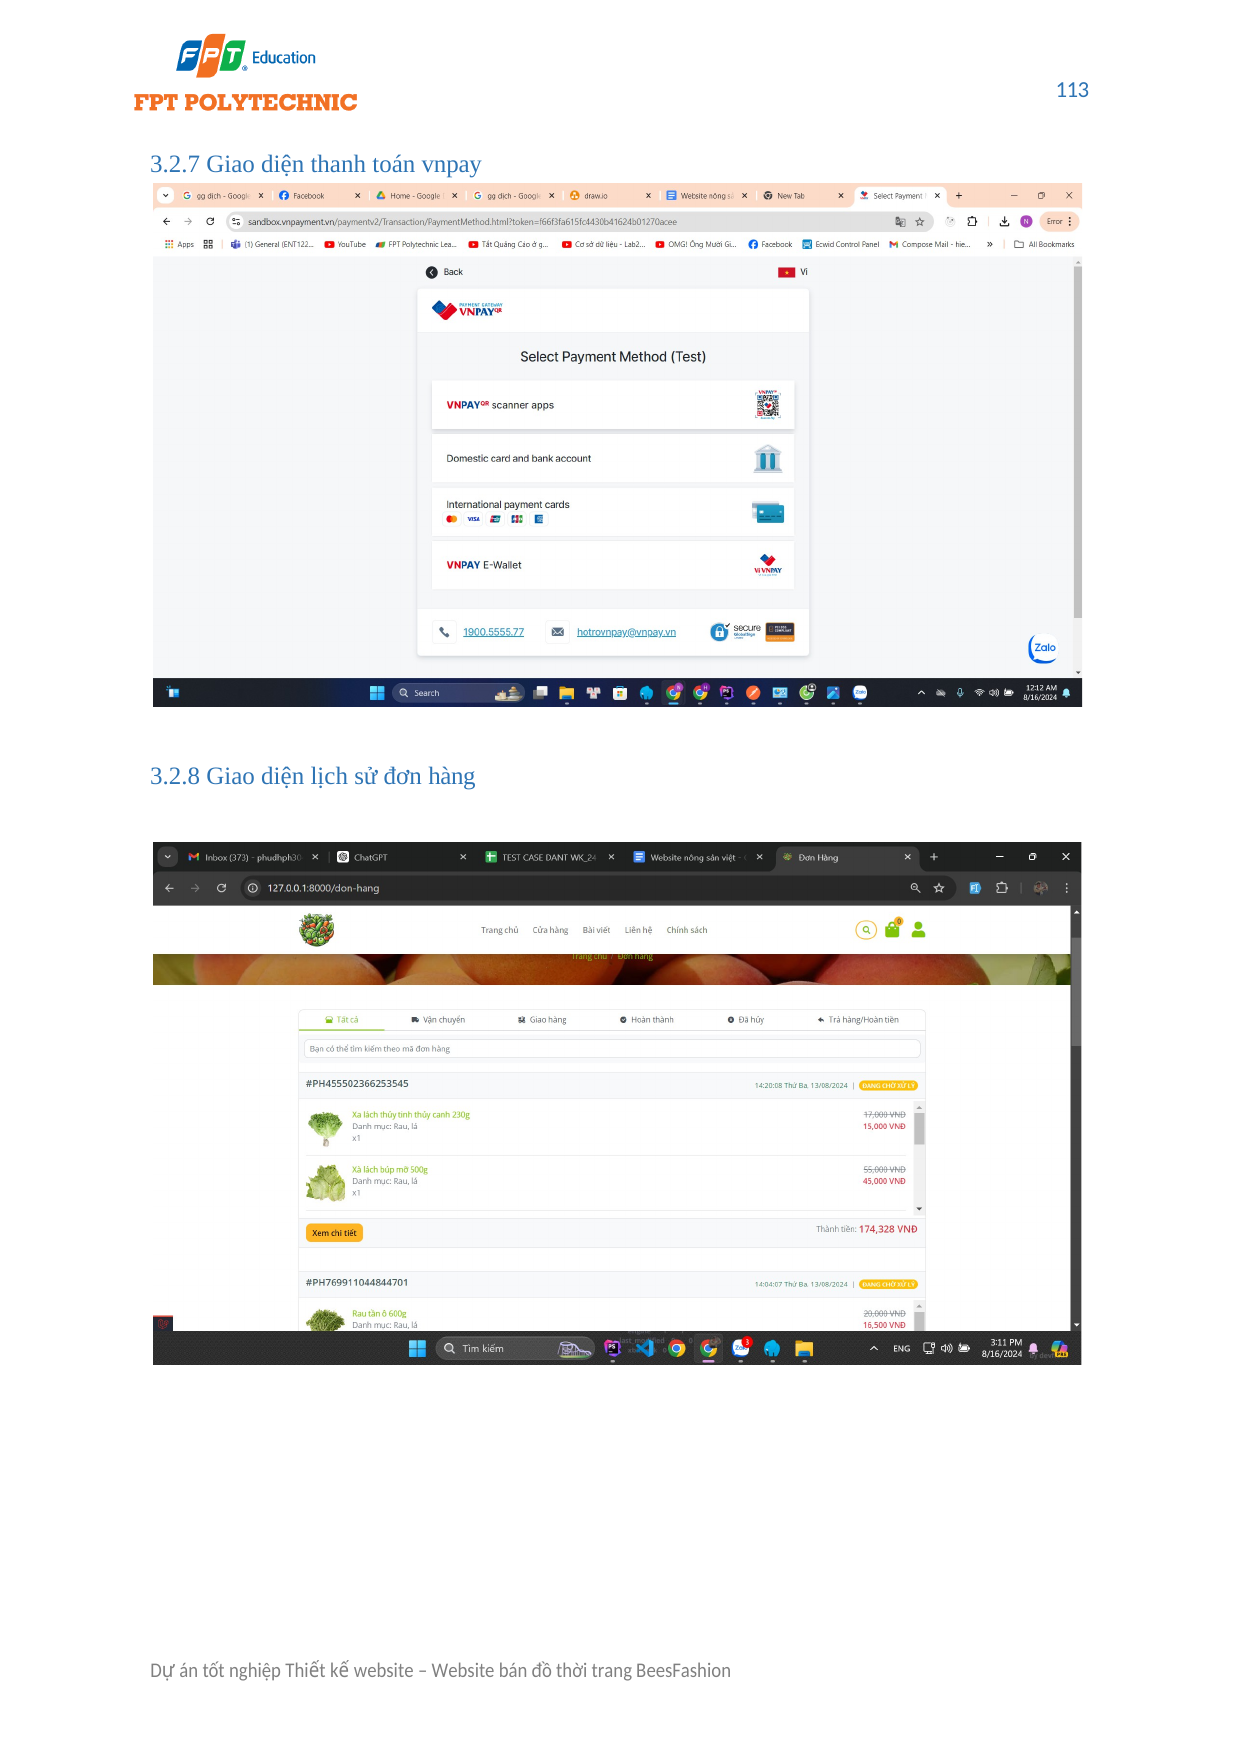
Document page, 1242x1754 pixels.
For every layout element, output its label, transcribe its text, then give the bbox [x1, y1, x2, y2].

picture [153, 842, 1082, 1365]
picture [153, 183, 1083, 707]
list Giao diện lịch sử đơn hàng [150, 761, 1242, 790]
picture [126, 27, 364, 118]
list Giao diện thanh toán vnpay [150, 149, 1242, 178]
